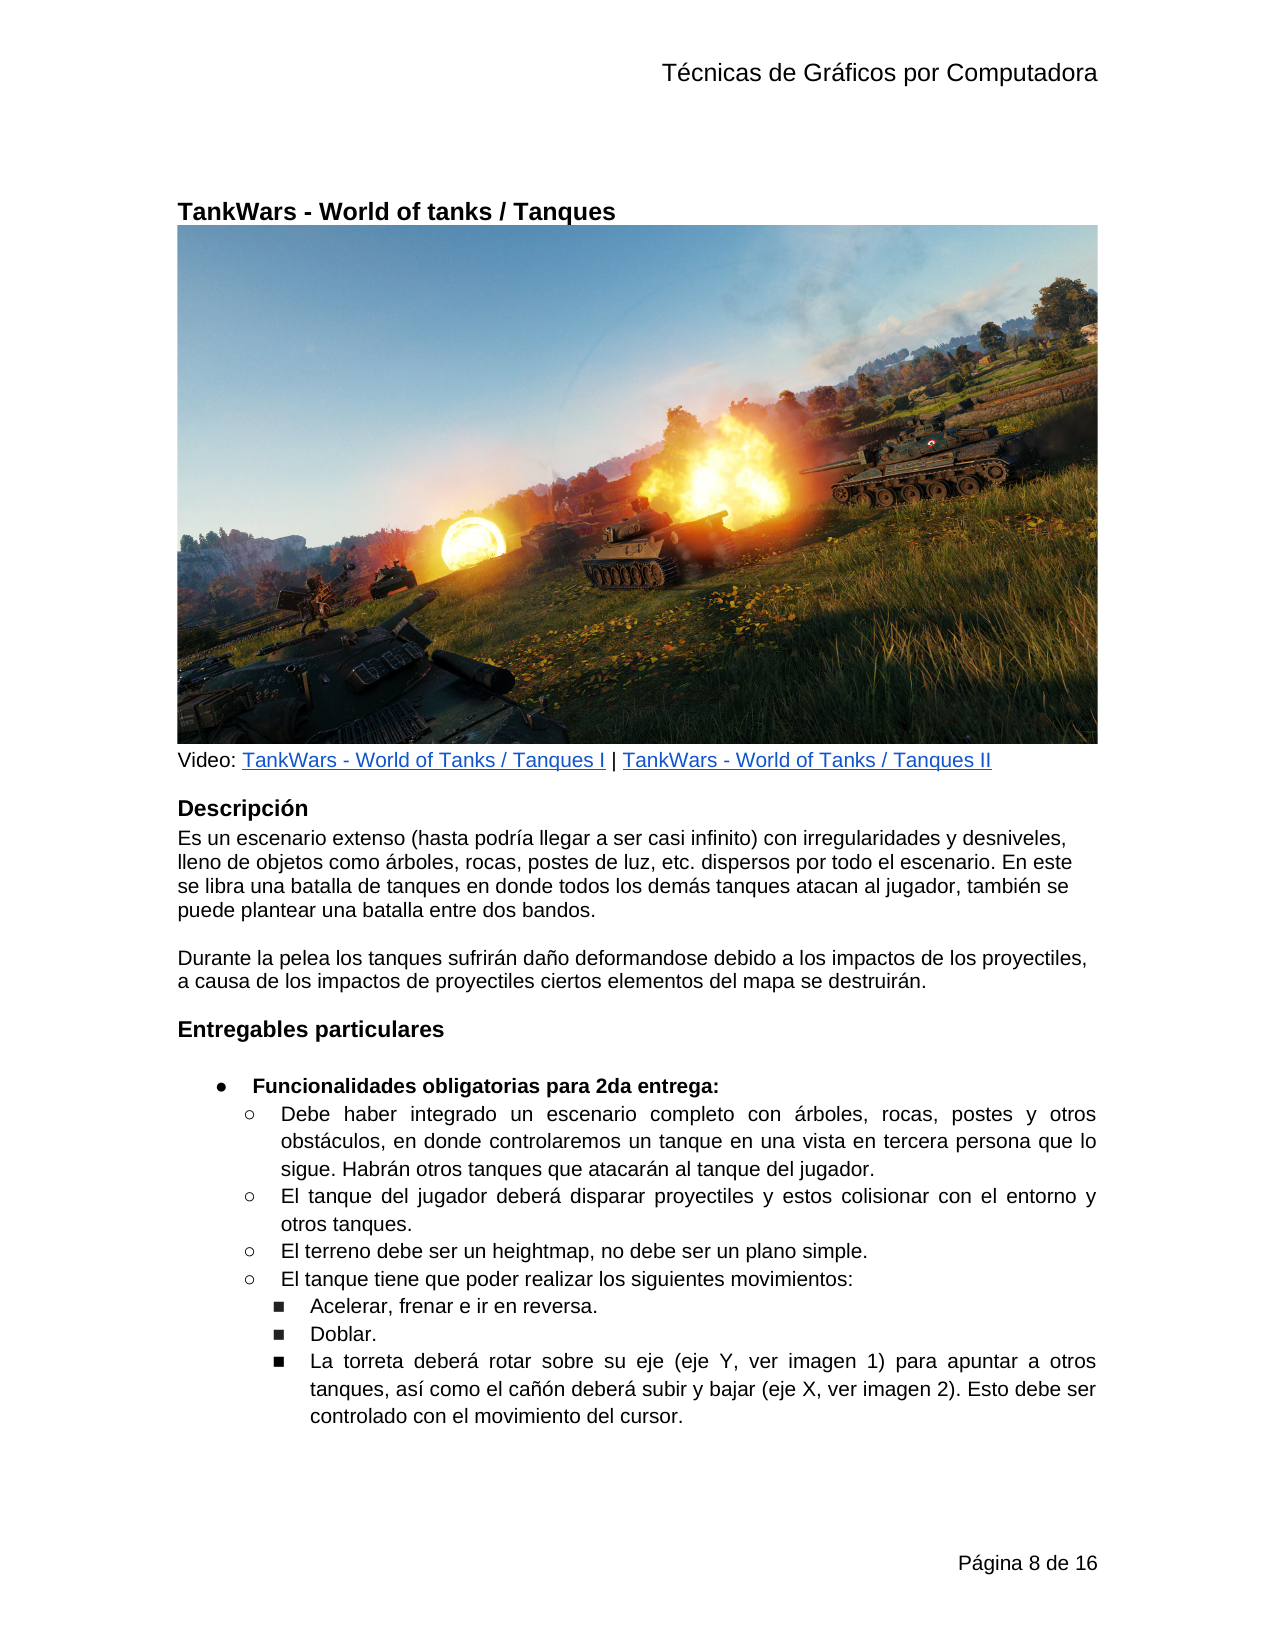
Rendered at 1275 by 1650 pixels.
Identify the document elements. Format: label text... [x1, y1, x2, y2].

text Durante la pelea los tanques sufrirán daño deformandose debido a los impactos de los proyectiles, a causa de los impactos de proyectiles ciertos elementos del mapa se destruirán. [177, 945, 1098, 993]
list Doblar. [310, 1322, 1098, 1346]
subtitle Descripción [177, 795, 1098, 821]
list El tanque del jugador deberá disparar proyectiles y estos colisionar con el entorno y otros tanques. [243, 1184, 1098, 1236]
picture [177, 225, 1098, 744]
subtitle Entregables particulares [177, 1016, 1098, 1043]
list Funcionalidades obligatorias para 2da entrega: [215, 1074, 1098, 1098]
list La torreta deberá rotar sobre su eje (eje Y, ver imagen 1) para apuntar a otros tanques, así como el cañón deberá subir y bajar (eje X, ver imagen 2). Esto debe ser controlado con el movimiento del cursor. [272, 1349, 1098, 1428]
subtitle TankWars - World of tanks / Tanques [177, 197, 1098, 225]
list Acelerar, frenar e ir en reversa. [310, 1294, 1098, 1318]
list El terreno debe ser un heightmap, no debe ser un plano simple. [243, 1239, 1098, 1263]
list Debe haber integrado un escenario completo con árboles, rocas, postes y otros obstáculos, en donde controlaremos un tanque en una vista en tercera persona que lo sigue. Habrán otros tanques que atacarán al tanque del jugador. [243, 1102, 1098, 1181]
text Video: TankWars - World of Tanks / Tanques I | TankWars - World of Tanks / Tanques II [177, 748, 1098, 772]
text Es un escenario extenso (hasta podría llegar a ser casi infinito) con irregularidades y desniveles, lleno de objetos como árboles, rocas, postes de luz, etc. dispersos por todo el escenario. En este se libra una batalla de tanques en donde todos los demás tanques atacan al jugador, también se puede plantear una batalla entre dos bandos. [177, 826, 1098, 921]
list El tanque tiene que poder realizar los siguientes movimientos: [243, 1267, 1098, 1291]
